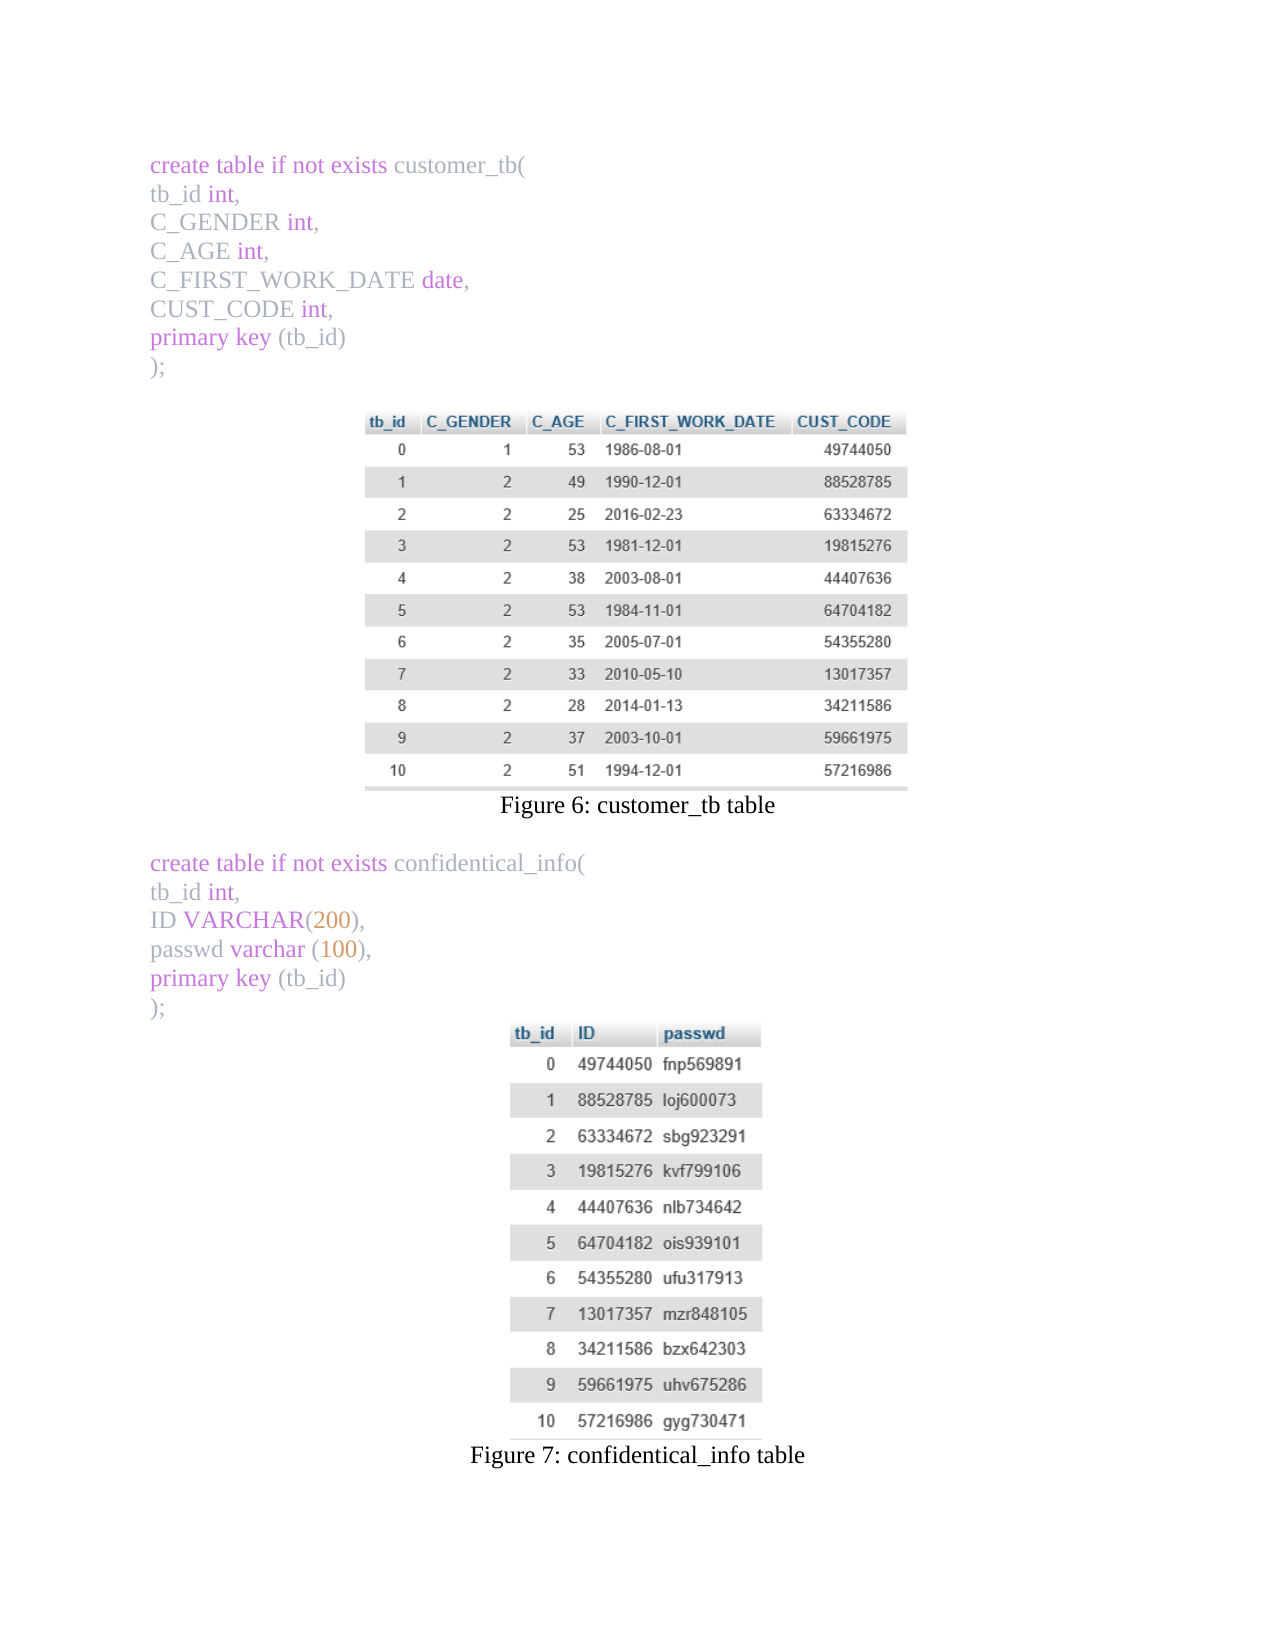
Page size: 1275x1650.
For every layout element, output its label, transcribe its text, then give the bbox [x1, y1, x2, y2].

text passwd varchar (100), [150, 934, 1125, 963]
text ID VARCHAR(200), [150, 906, 1125, 934]
picture [364, 410, 911, 791]
text C_GENDER int, [150, 207, 1125, 236]
text primary key (tb_id) [150, 322, 1125, 351]
text create table if not exists confidentical_info( [150, 848, 1125, 877]
text tb_id int, [150, 877, 1125, 906]
text create table if not exists customer_tb( [150, 150, 1125, 179]
text Figure 6: customer_tb table [150, 791, 1125, 819]
text CUST_CODE int, [150, 294, 1125, 322]
text primary key (tb_id) [150, 963, 1125, 992]
text ); [150, 992, 1125, 1021]
text C_FIRST_WORK_DATE date, [150, 265, 1125, 294]
text ); [150, 351, 1125, 380]
text Figure 7: confidentical_info table [150, 1440, 1125, 1469]
text tb_id int, [150, 179, 1125, 207]
picture [510, 1020, 765, 1440]
text C_AGE int, [150, 236, 1125, 265]
